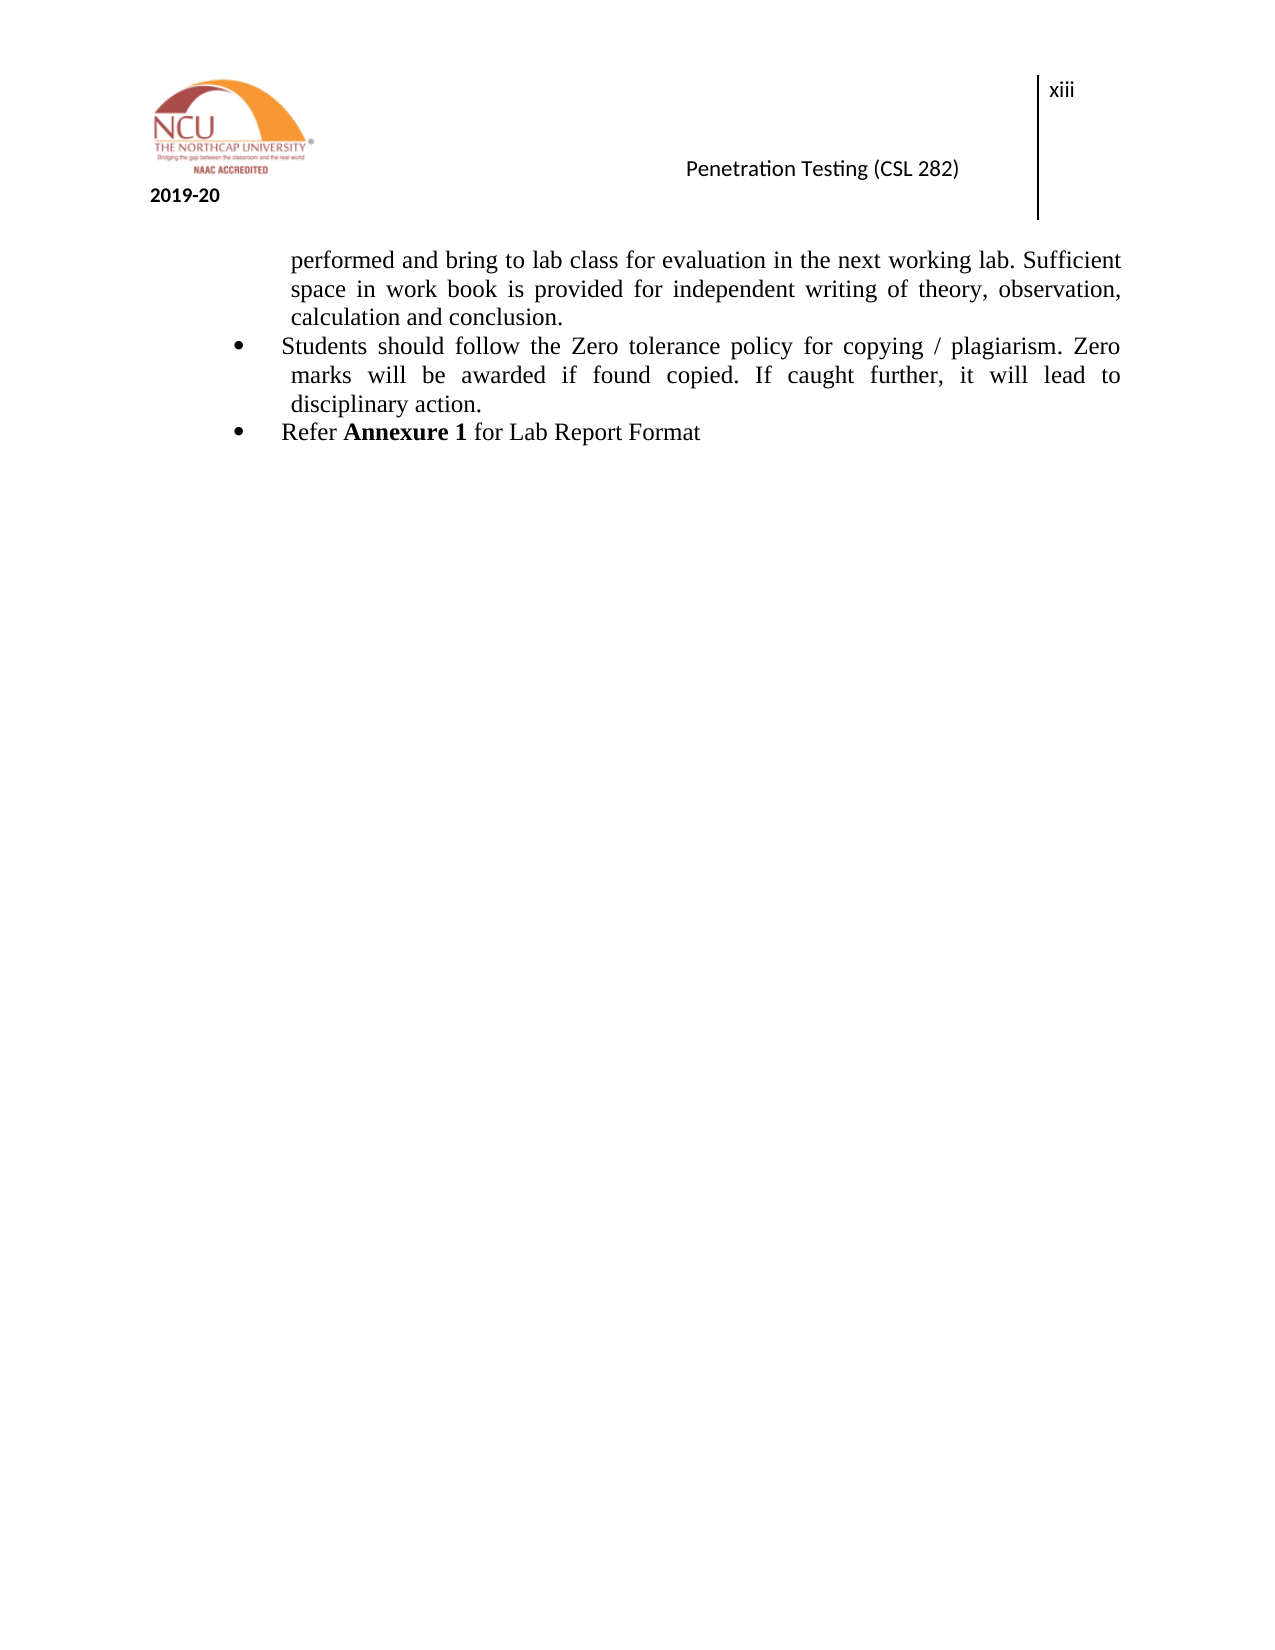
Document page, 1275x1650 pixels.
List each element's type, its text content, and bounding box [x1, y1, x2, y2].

list Students should follow the Zero tolerance policy for copying / plagiarism. Zero marks will be awarded if found copied. If caught further, it will lead to disciplinary action. [234, 331, 1122, 417]
picture [150, 75, 314, 177]
list Refer Annexure 1 for Lab Report Format [234, 417, 1122, 446]
